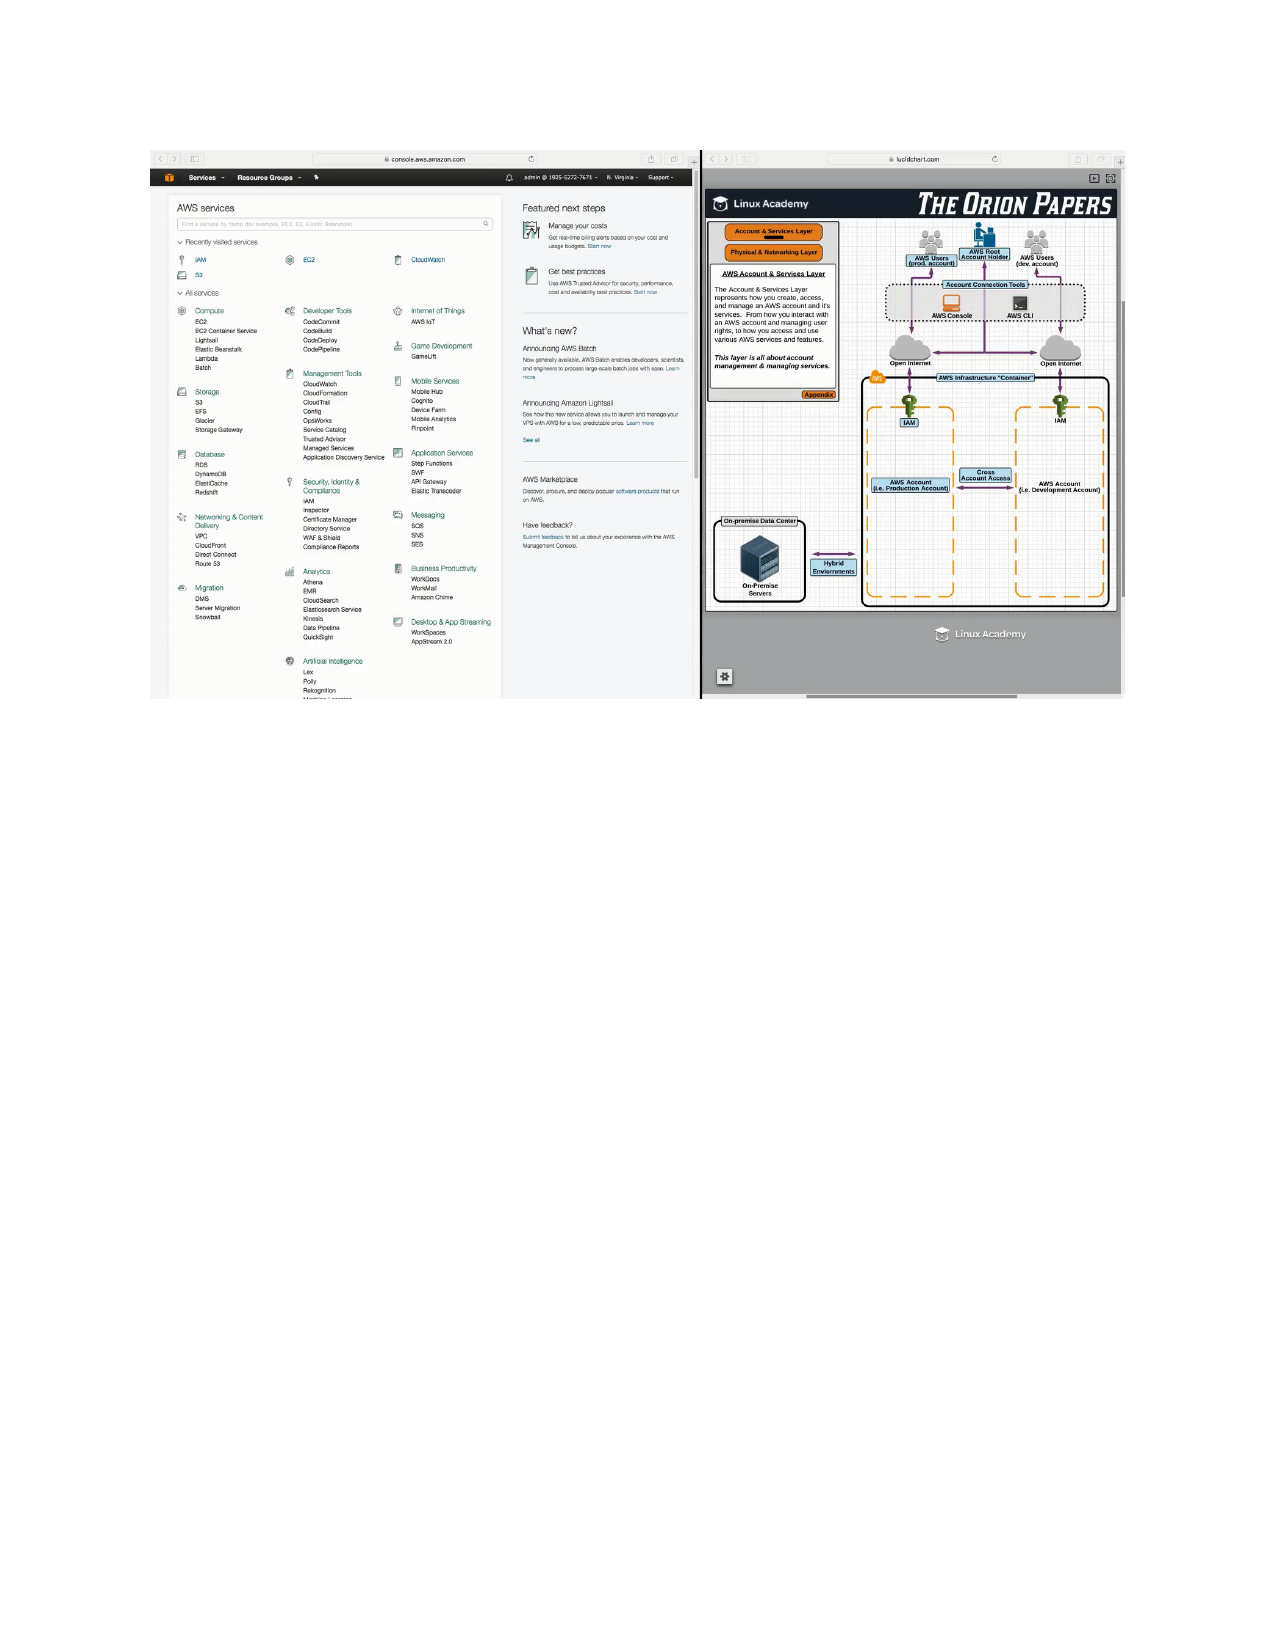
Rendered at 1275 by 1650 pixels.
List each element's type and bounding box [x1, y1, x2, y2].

picture [150, 150, 1125, 699]
